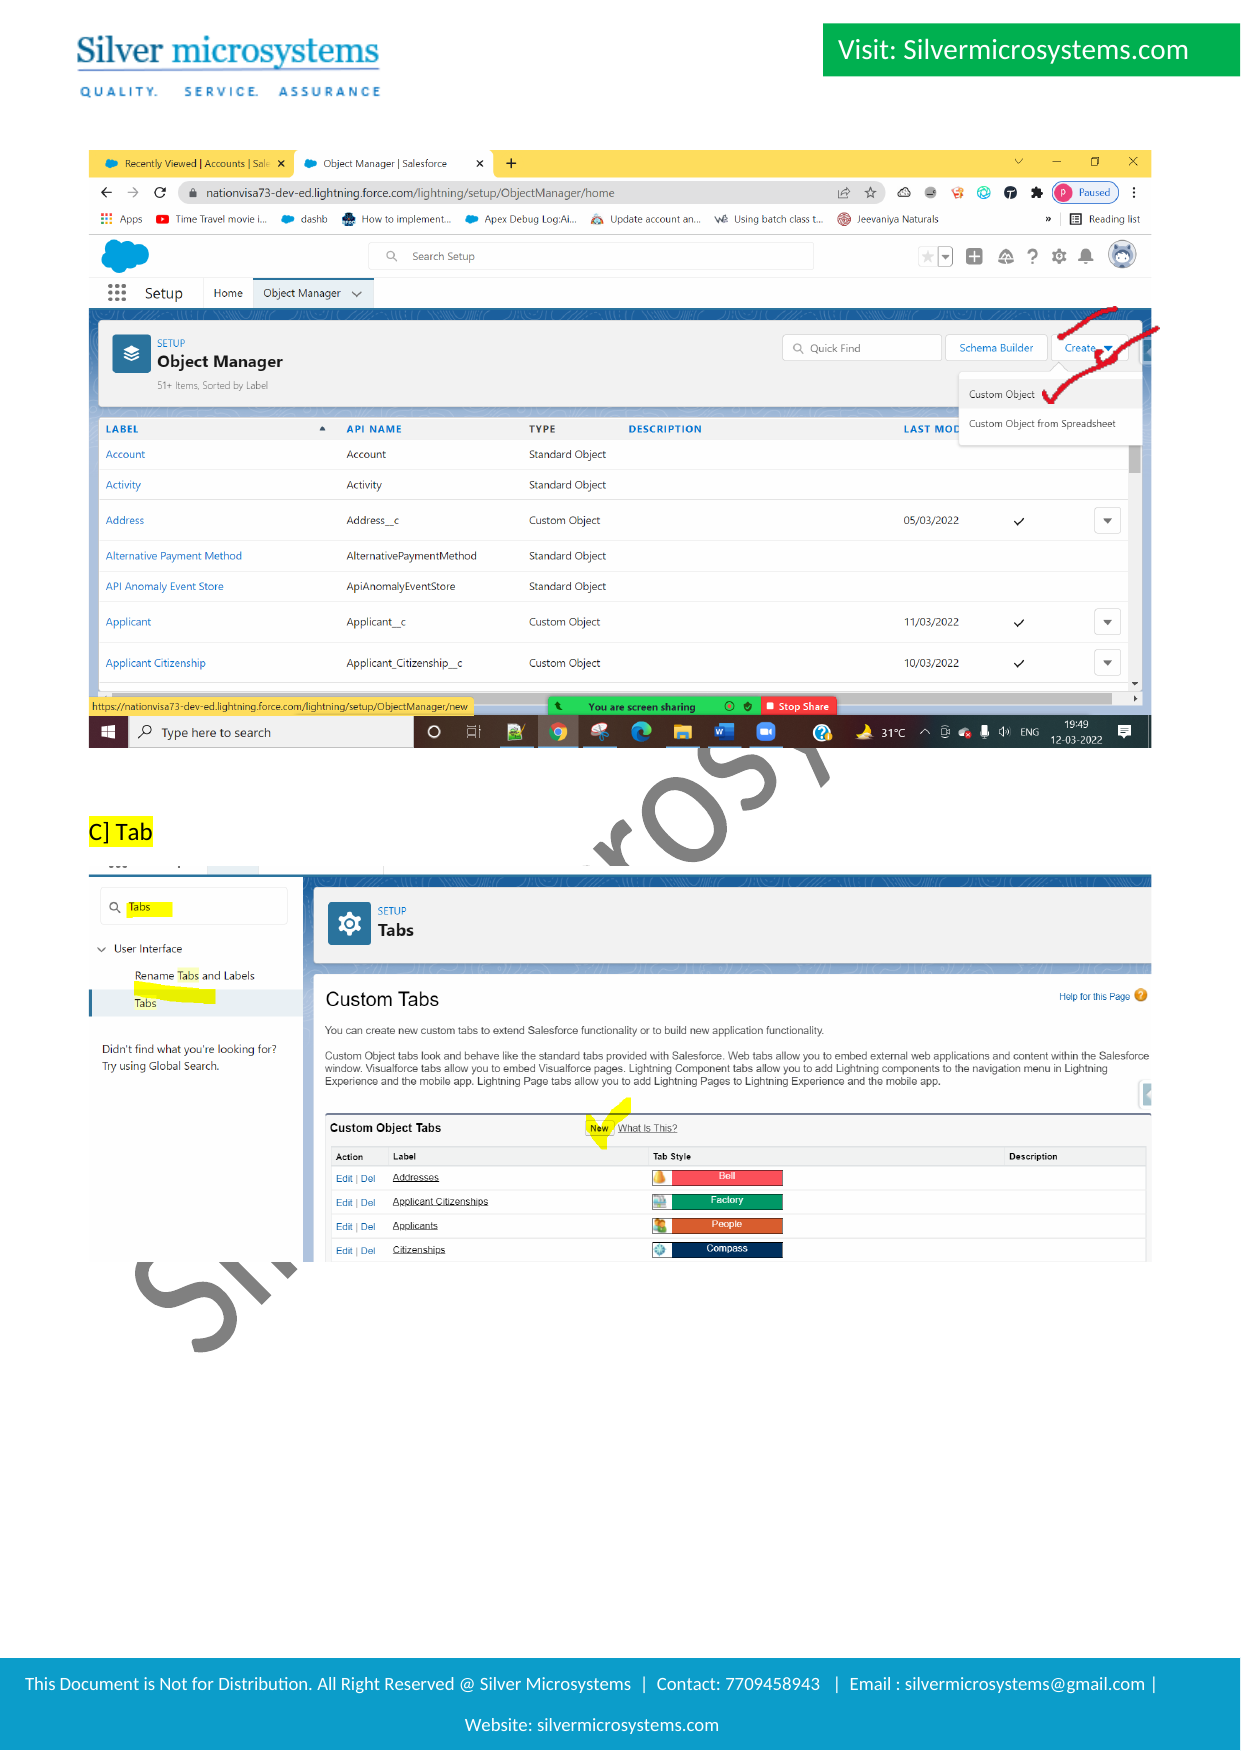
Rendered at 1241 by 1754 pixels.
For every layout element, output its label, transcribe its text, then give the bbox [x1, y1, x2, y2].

picture [69, 31, 386, 100]
picture [88, 150, 1160, 748]
picture [88, 866, 1152, 1262]
text C] Tab [153, 816, 1152, 847]
